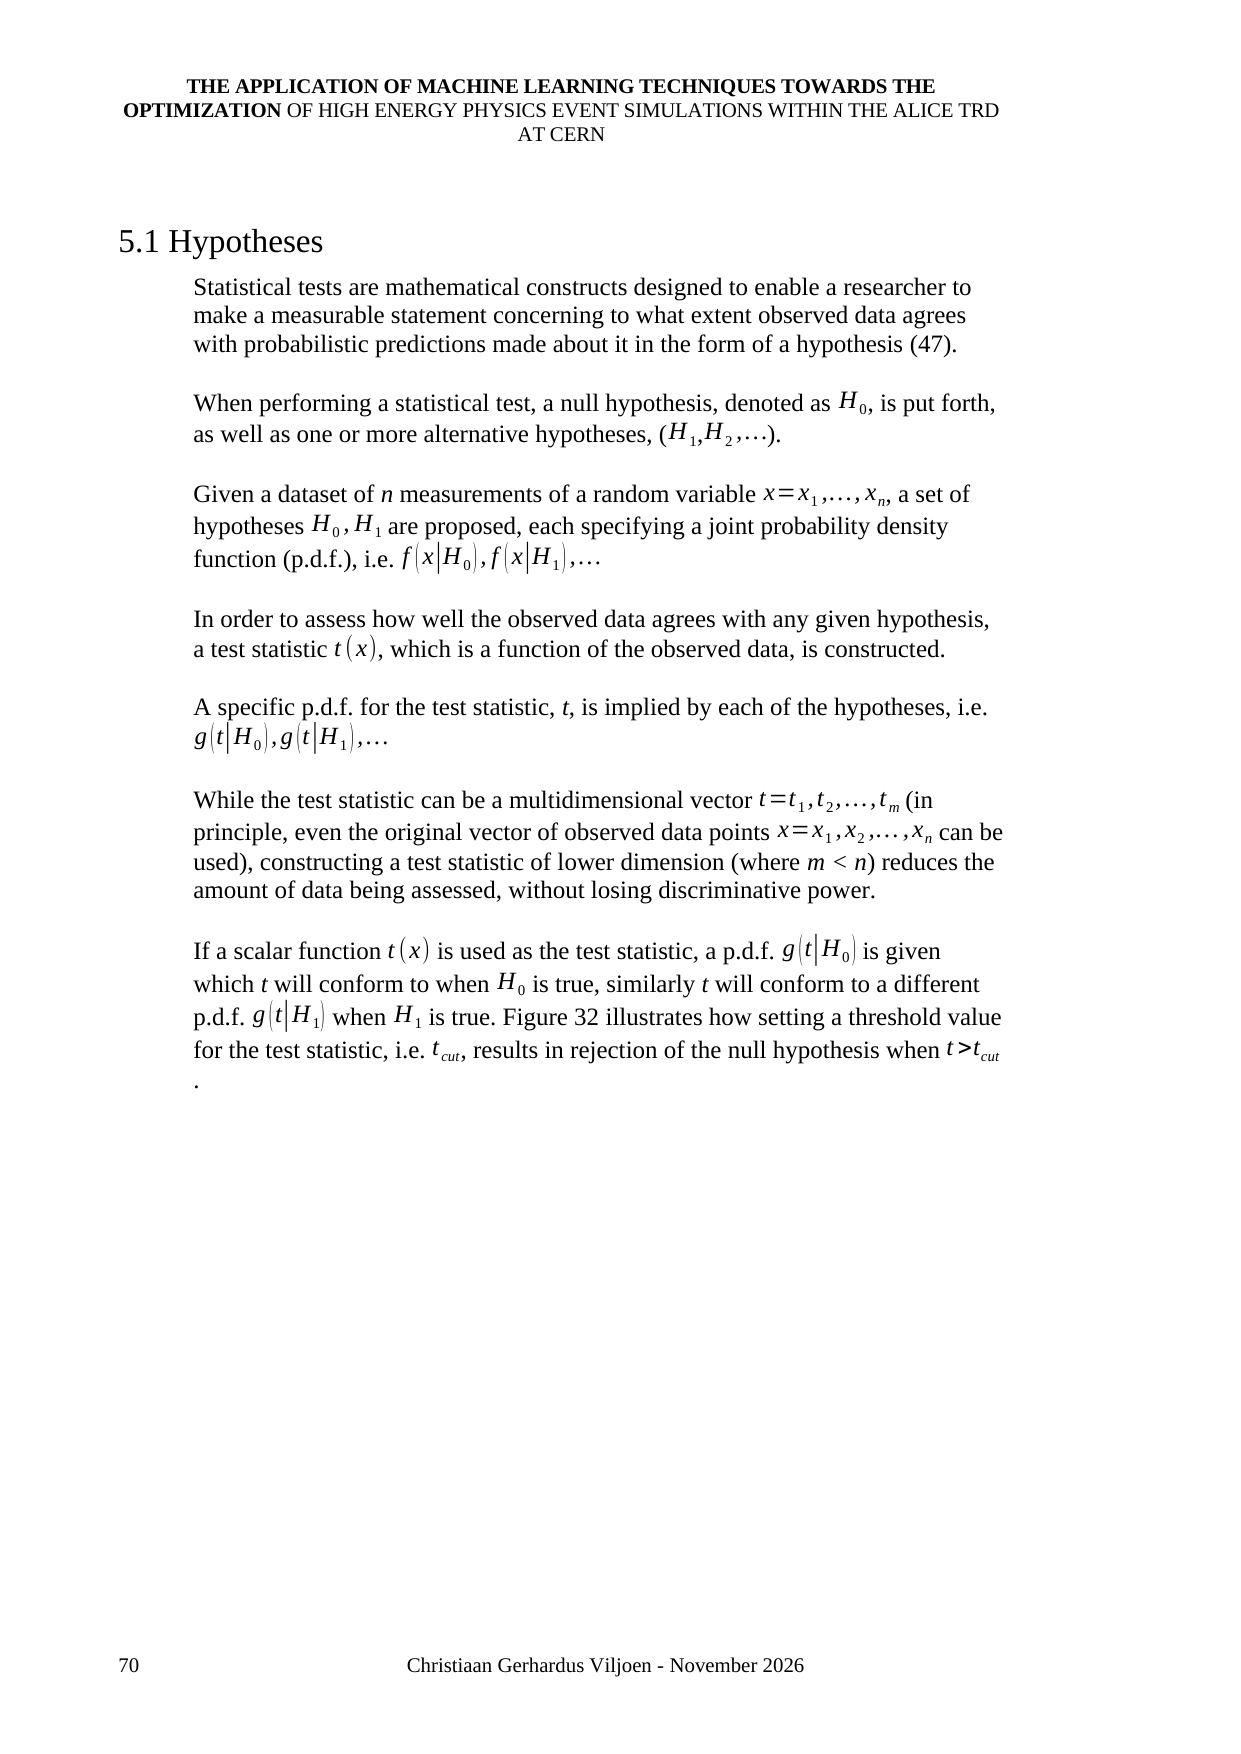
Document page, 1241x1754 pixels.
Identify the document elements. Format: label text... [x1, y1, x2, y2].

text When performing a statistical test, a null hypothesis, denoted as , is put forth, as well as one or more alternative hypotheses, (,). [193, 387, 1004, 449]
text While the test statistic can be a multidimensional vector (in principle, even the original vector of observed data points can be used), constructing a test statistic of lower dimension (where m < n) reduces the amount of data being assessed, without losing discriminative power. [193, 784, 1004, 904]
text Given a dataset of n measurements of a random variable , a set of hypotheses are proposed, each specifying a joint probability density function (p.d.f.), i.e. [193, 478, 1004, 576]
subtitle Hypotheses [118, 221, 1004, 259]
text Statistical tests are mathematical constructs designed to enable a researcher to make a measurable statement concerning to what extent observed data agrees with probabilistic predictions made about it in the form of a hypothesis . [193, 272, 1004, 358]
text A specific p.d.f. for the test statistic, t, is implied by each of the hypotheses, i.e. [193, 692, 1004, 755]
text If a scalar function is used as the test statistic, a p.d.f. is given which t will conform to when is true, similarly t will conform to a different p.d.f. when is true. Figure 32 illustrates how setting a threshold value for the test statistic, i.e. , results in rejection of the null hypothesis when . [193, 933, 1004, 1094]
text In order to assess how well the observed data agrees with any given hypothesis, a test statistic , which is a function of the observed data, is constructed. [193, 604, 1004, 663]
